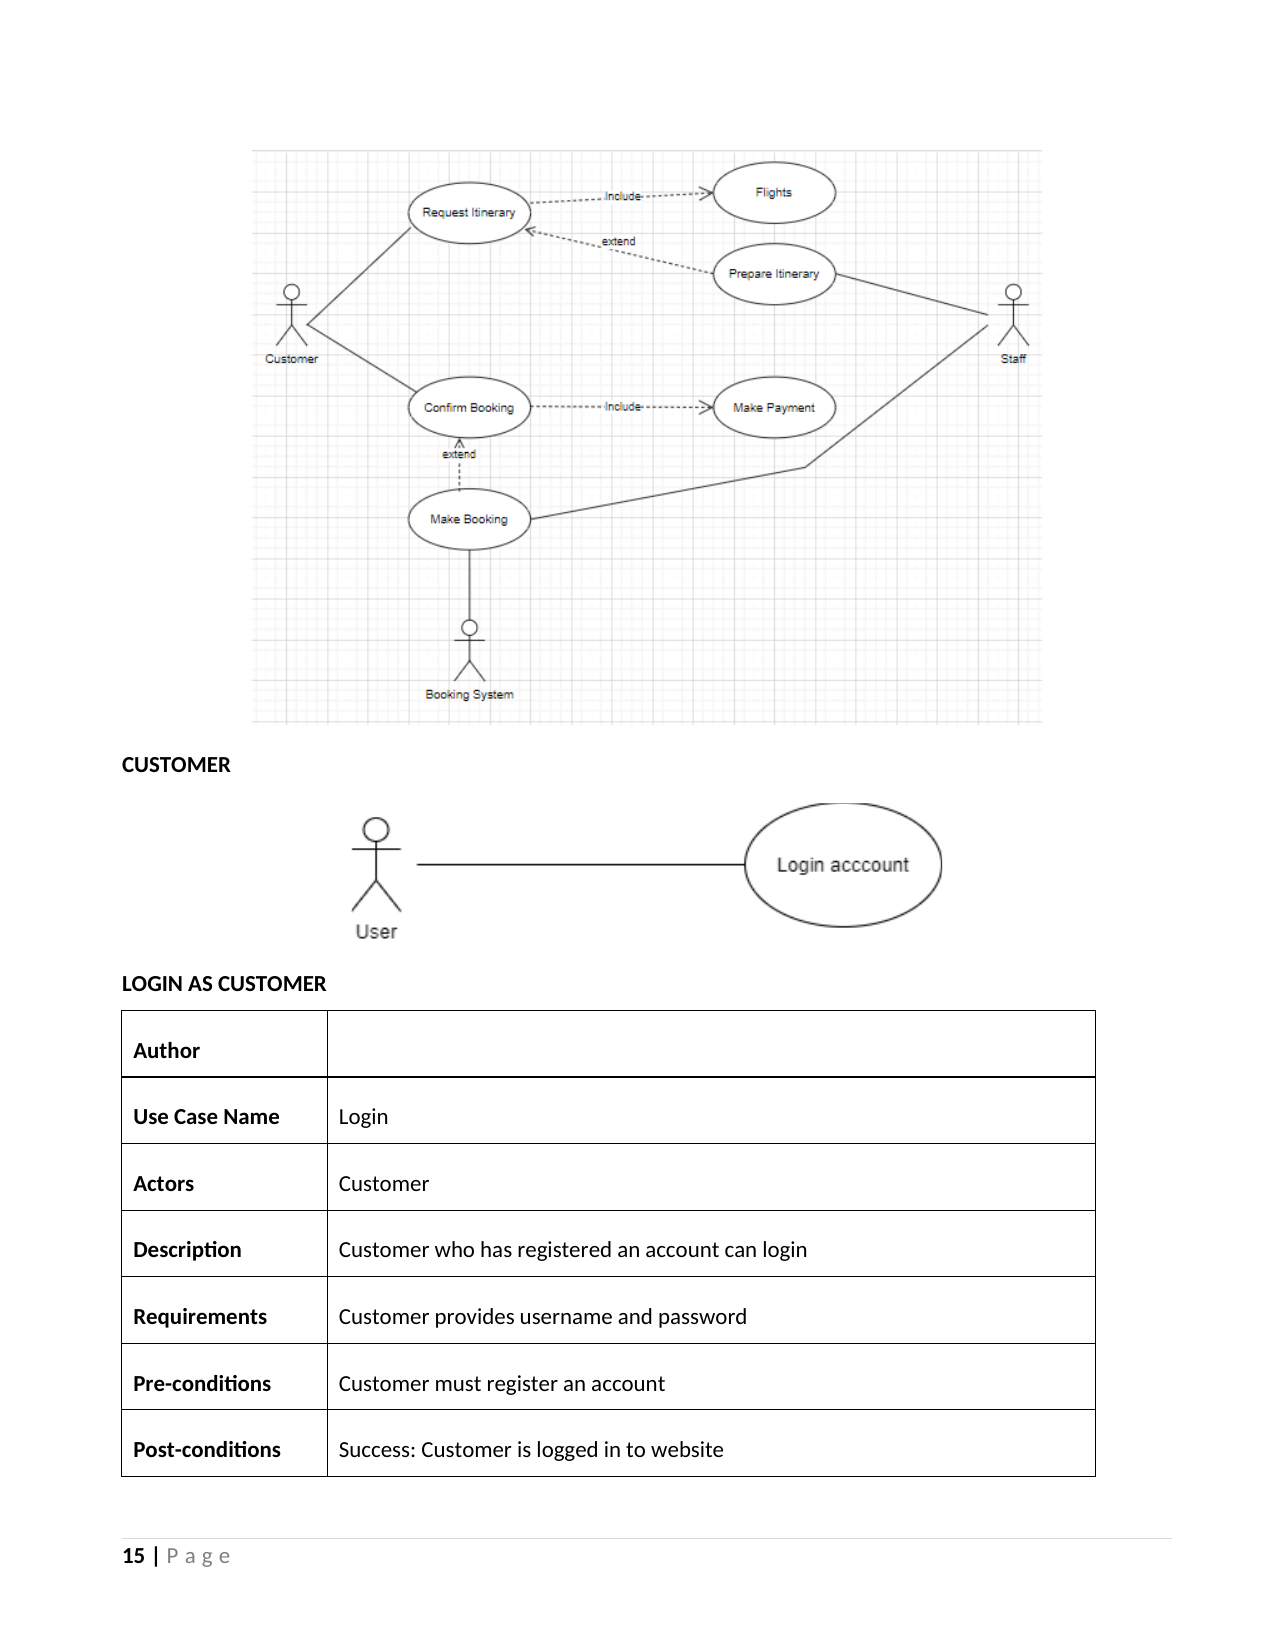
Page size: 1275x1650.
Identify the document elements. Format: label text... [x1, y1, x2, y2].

table_cell Success: Customer is logged in to website [328, 1410, 1095, 1476]
table_cell Login [328, 1078, 1095, 1143]
picture [251, 150, 1043, 725]
table_header Author [122, 1011, 327, 1076]
table_cell Use Case Name [122, 1078, 327, 1143]
table_cell Pre-conditions [122, 1344, 327, 1409]
table_cell Description [122, 1211, 327, 1276]
table_header [328, 1011, 1095, 1076]
table_cell Requirements [122, 1277, 327, 1343]
text CUSTOMER [122, 750, 1172, 778]
table_cell Post-conditions [122, 1410, 327, 1476]
text LOGIN AS CUSTOMER [122, 969, 1172, 997]
table_cell Customer must register an account [328, 1344, 1095, 1409]
table_cell Customer [328, 1144, 1095, 1209]
picture [351, 803, 943, 945]
table_cell Customer who has registered an account can login [328, 1211, 1095, 1276]
table_cell Customer provides username and password [328, 1277, 1095, 1343]
table_cell Actors [122, 1144, 327, 1209]
